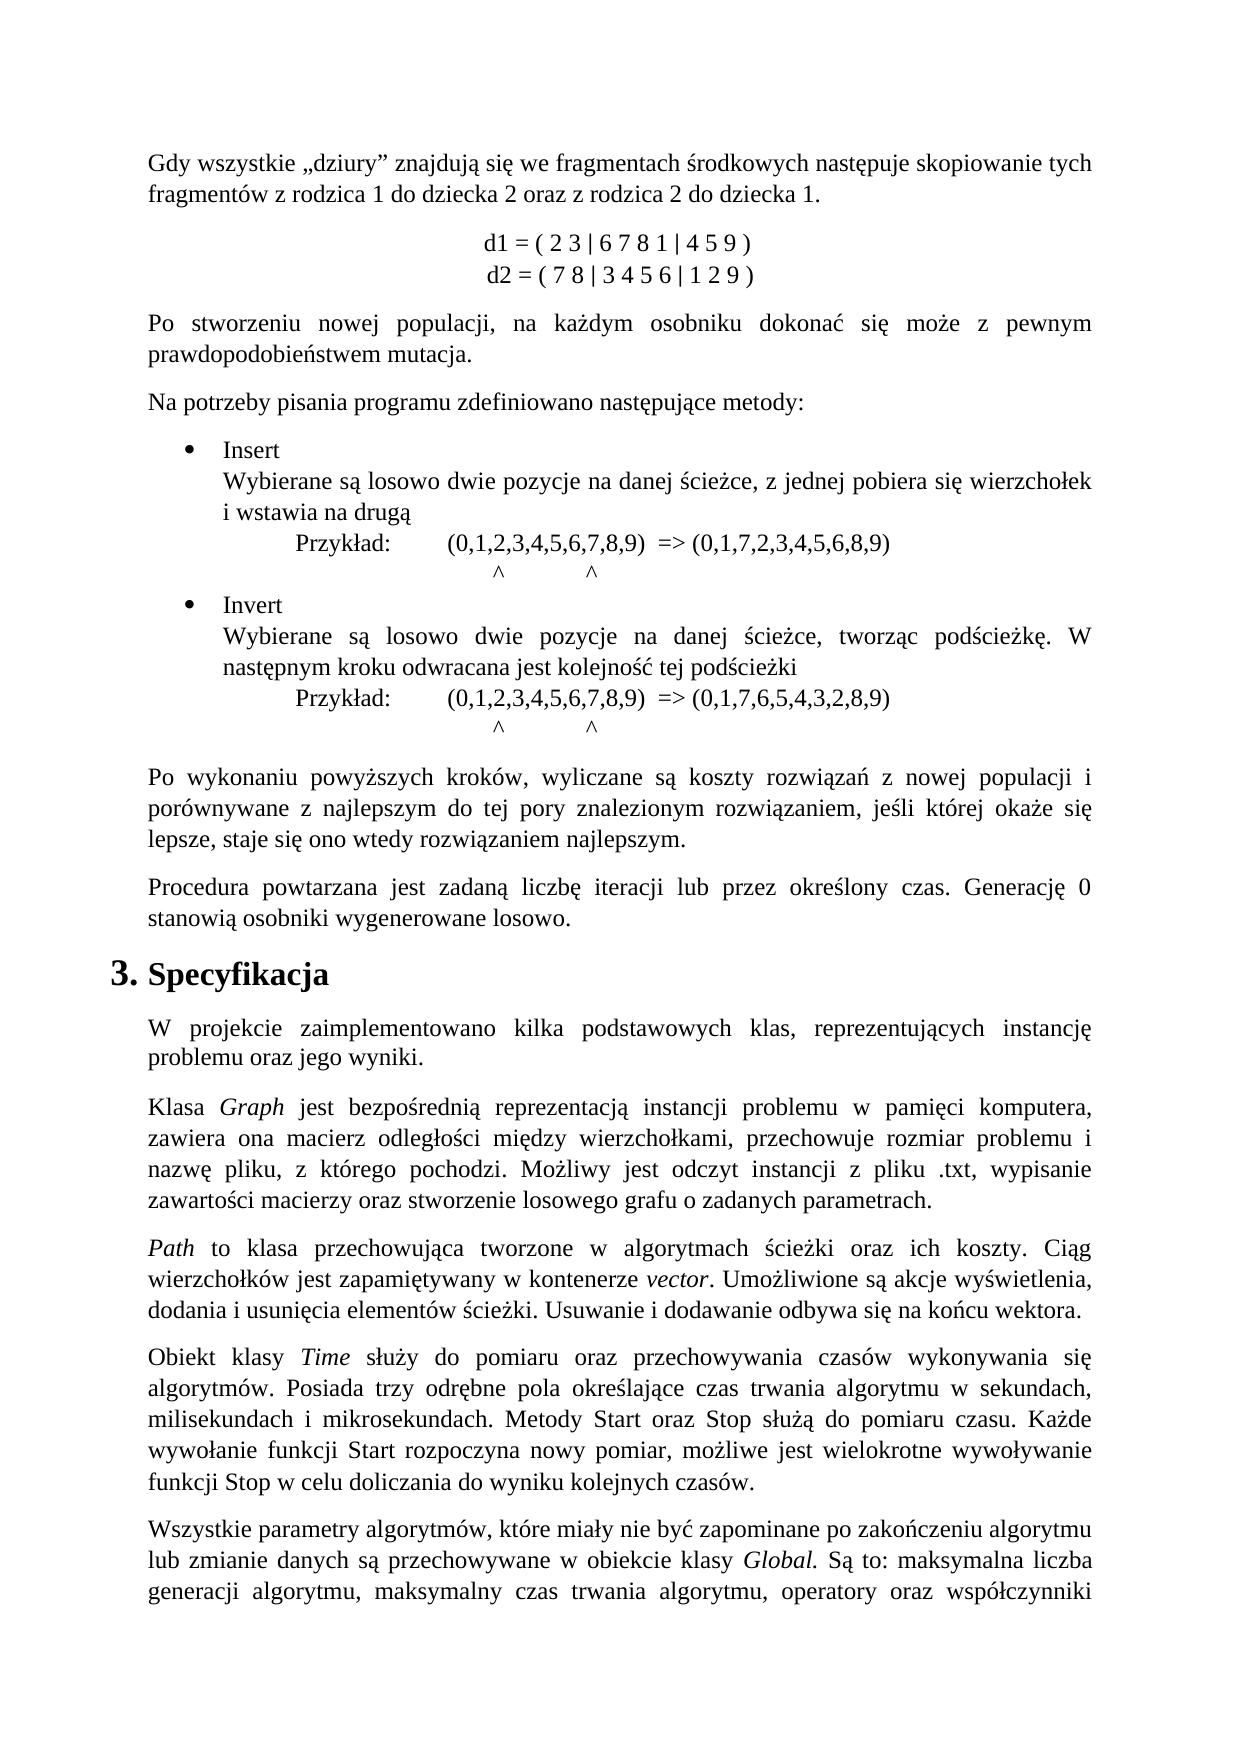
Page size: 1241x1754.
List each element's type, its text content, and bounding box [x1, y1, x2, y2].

list ^ ^ [295, 559, 1093, 588]
list Invert Wybierane są losowo dwie pozycje na danej ścieżce, tworząc podścieżkę. W następnym kroku odwracana jest kolejność tej podścieżki [185, 590, 1093, 681]
text Gdy wszystkie „dziury” znajdują się we fragmentach środkowych następuje skopiowanie tych fragmentów z rodzica 1 do dziecka 2 oraz z rodzica 2 do dziecka 1. [148, 148, 1093, 207]
text d1 = ( 2 3 ∣ 6 7 8 1 ∣ 4 5 9 ) d2 = ( 7 8 ∣ 3 4 5 6 ∣ 1 2 9 ) [148, 226, 1093, 289]
text Klasa Graph jest bezpośrednią reprezentacją instancji problemu w pamięci komputera, zawiera ona macierz odległości między wierzchołkami, przechowuje rozmiar problemu i nazwę pliku, z którego pochodzi. Możliwy jest odczyt instancji z pliku .txt, wypisanie zawartości macierzy oraz stworzenie losowego grafu o zadanych parametrach. [148, 1092, 1093, 1214]
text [148, 1514, 1093, 1605]
list Specyfikacja [110, 950, 1093, 993]
text Po wykonaniu powyższych kroków, wyliczane są koszty rozwiązań z nowej populacji i porównywane z najlepszym do tej pory znalezionym rozwiązaniem, jeśli której okaże się lepsze, staje się ono wtedy rozwiązaniem najlepszym. [148, 762, 1093, 853]
list Przykład: (0,1,2,3,4,5,6,7,8,9) => (0,1,7,2,3,4,5,6,8,9) [295, 528, 1093, 557]
text Po stworzeniu nowej populacji, na każdym osobniku dokonać się może z pewnym prawdopodobieństwem mutacja. [148, 308, 1093, 368]
list Przykład: (0,1,2,3,4,5,6,7,8,9) => (0,1,7,6,5,4,3,2,8,9) [223, 683, 1093, 712]
text Path to klasa przechowująca tworzone w algorytmach ścieżki oraz ich koszty. Ciąg wierzchołków jest zapamiętywany w kontenerze vector. Umożliwione są akcje wyświetlenia, dodania i usunięcia elementów ścieżki. Usuwanie i dodawanie odbywa się na końcu wektora. [148, 1233, 1093, 1323]
list ^ ^ [295, 714, 1093, 743]
text Na potrzeby pisania programu zdefiniowano następujące metody: [148, 387, 1093, 416]
text Obiekt klasy Time służy do pomiaru oraz przechowywania czasów wykonywania się algorytmów. Posiada trzy odrębne pola określające czas trwania algorytmu w sekundach, milisekundach i mikrosekundach. Metody Start oraz Stop służą do pomiaru czasu. Każde wywołanie funkcji Start rozpoczyna nowy pomiar, możliwe jest wielokrotne wywoływanie funkcji Stop w celu doliczania do wyniku kolejnych czasów. [148, 1342, 1093, 1495]
text Procedura powtarzana jest zadaną liczbę iteracji lub przez określony czas. Generację 0 stanowią osobniki wygenerowane losowo. [148, 872, 1093, 931]
text W projekcie zaimplementowano kilka podstawowych klas, reprezentujących instancję problemu oraz jego wyniki. [148, 1013, 1093, 1071]
list Insert Wybierane są losowo dwie pozycje na danej ścieżce, z jednej pobiera się wierzchołek i wstawia na drugą [185, 435, 1093, 526]
